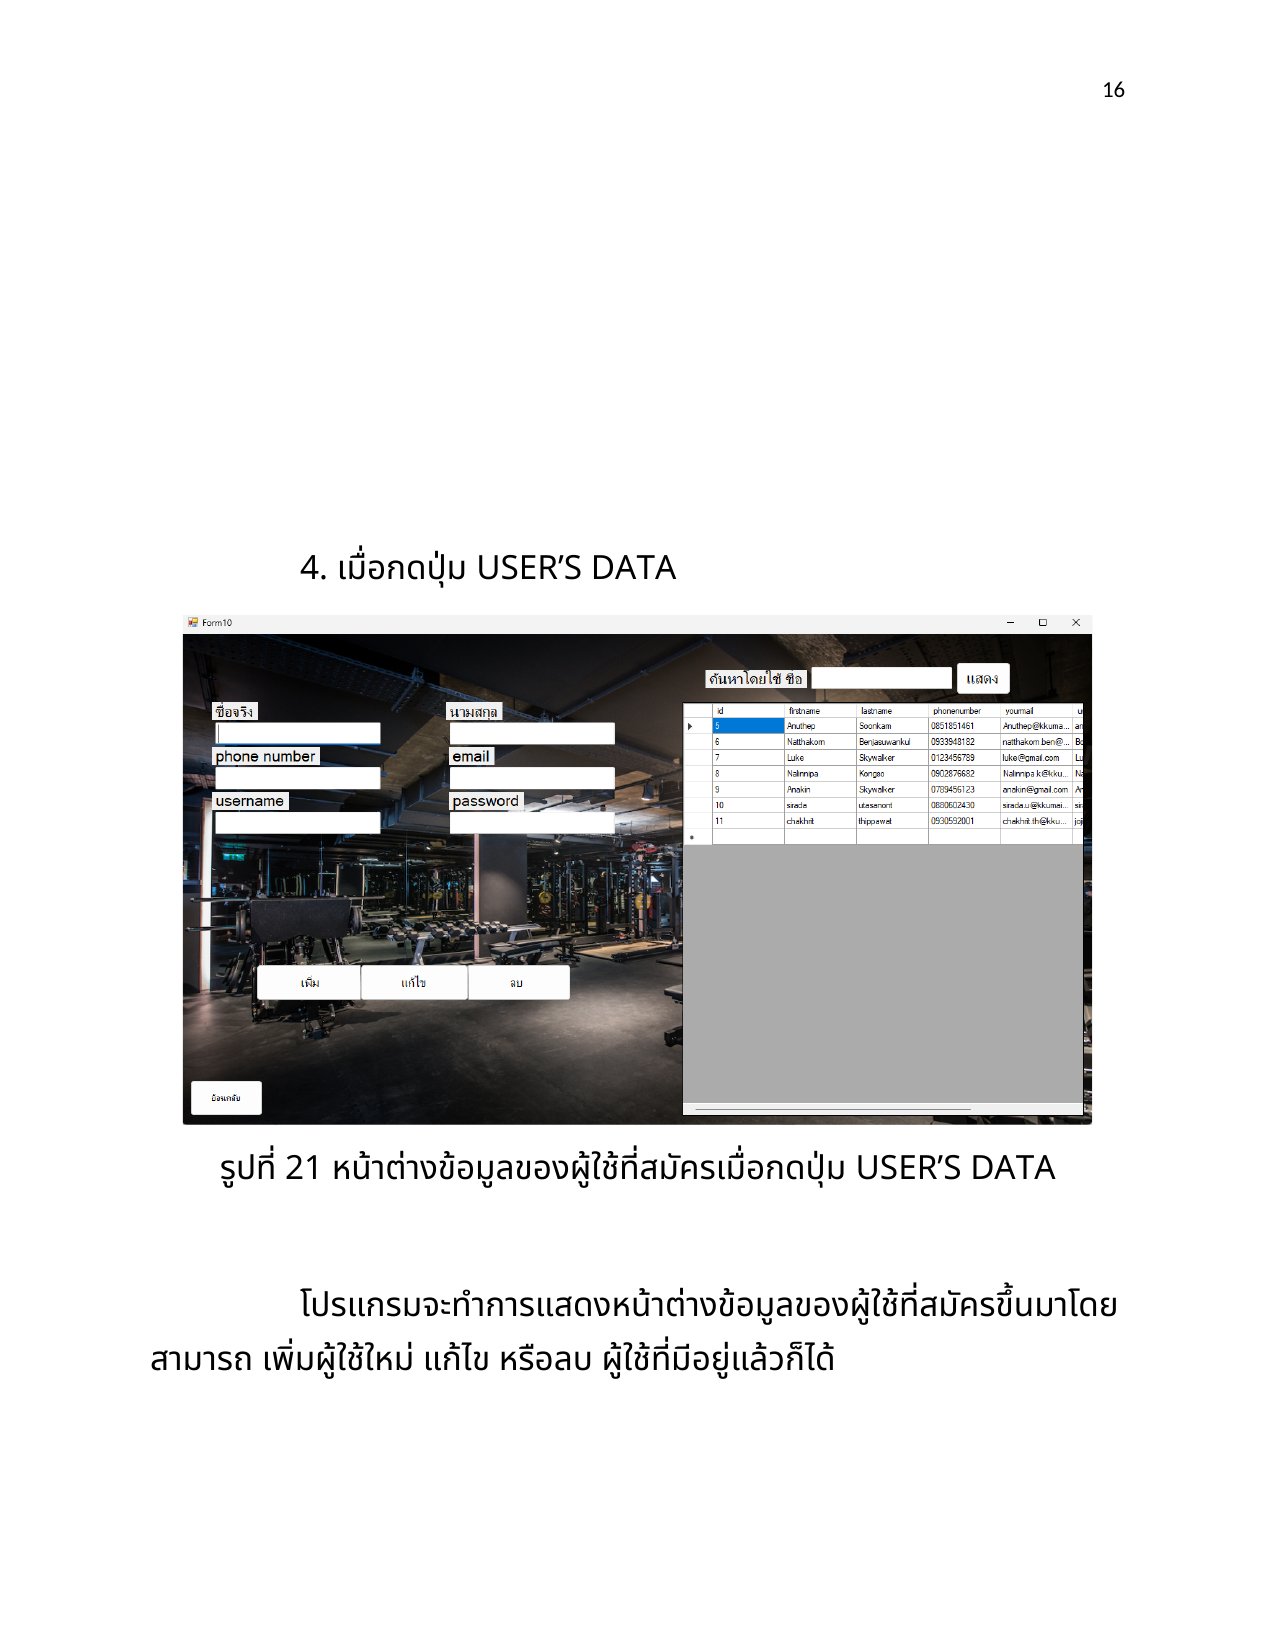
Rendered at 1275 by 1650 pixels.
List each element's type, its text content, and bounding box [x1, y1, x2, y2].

text โปรแกรมจะทำการแสดงหน้าต่างข้อมูลของผู้ใช้ที่สมัครขึ้นมาโดยสามารถ เพิ่มผู้ใช้ใหม่ แก้ไข หรือลบ ผู้ใช้ที่มีอยู่แล้วก็ได้ [150, 1281, 1125, 1385]
picture [182, 615, 1093, 1125]
text รูปที่ 21 หน้าต่างข้อมูลของผู้ใช้ที่สมัครเมื่อกดปุ่ม USER’S DATA [150, 1144, 1125, 1194]
text 4. เมื่อกดปุ่ม USER’S DATA [150, 544, 1125, 594]
